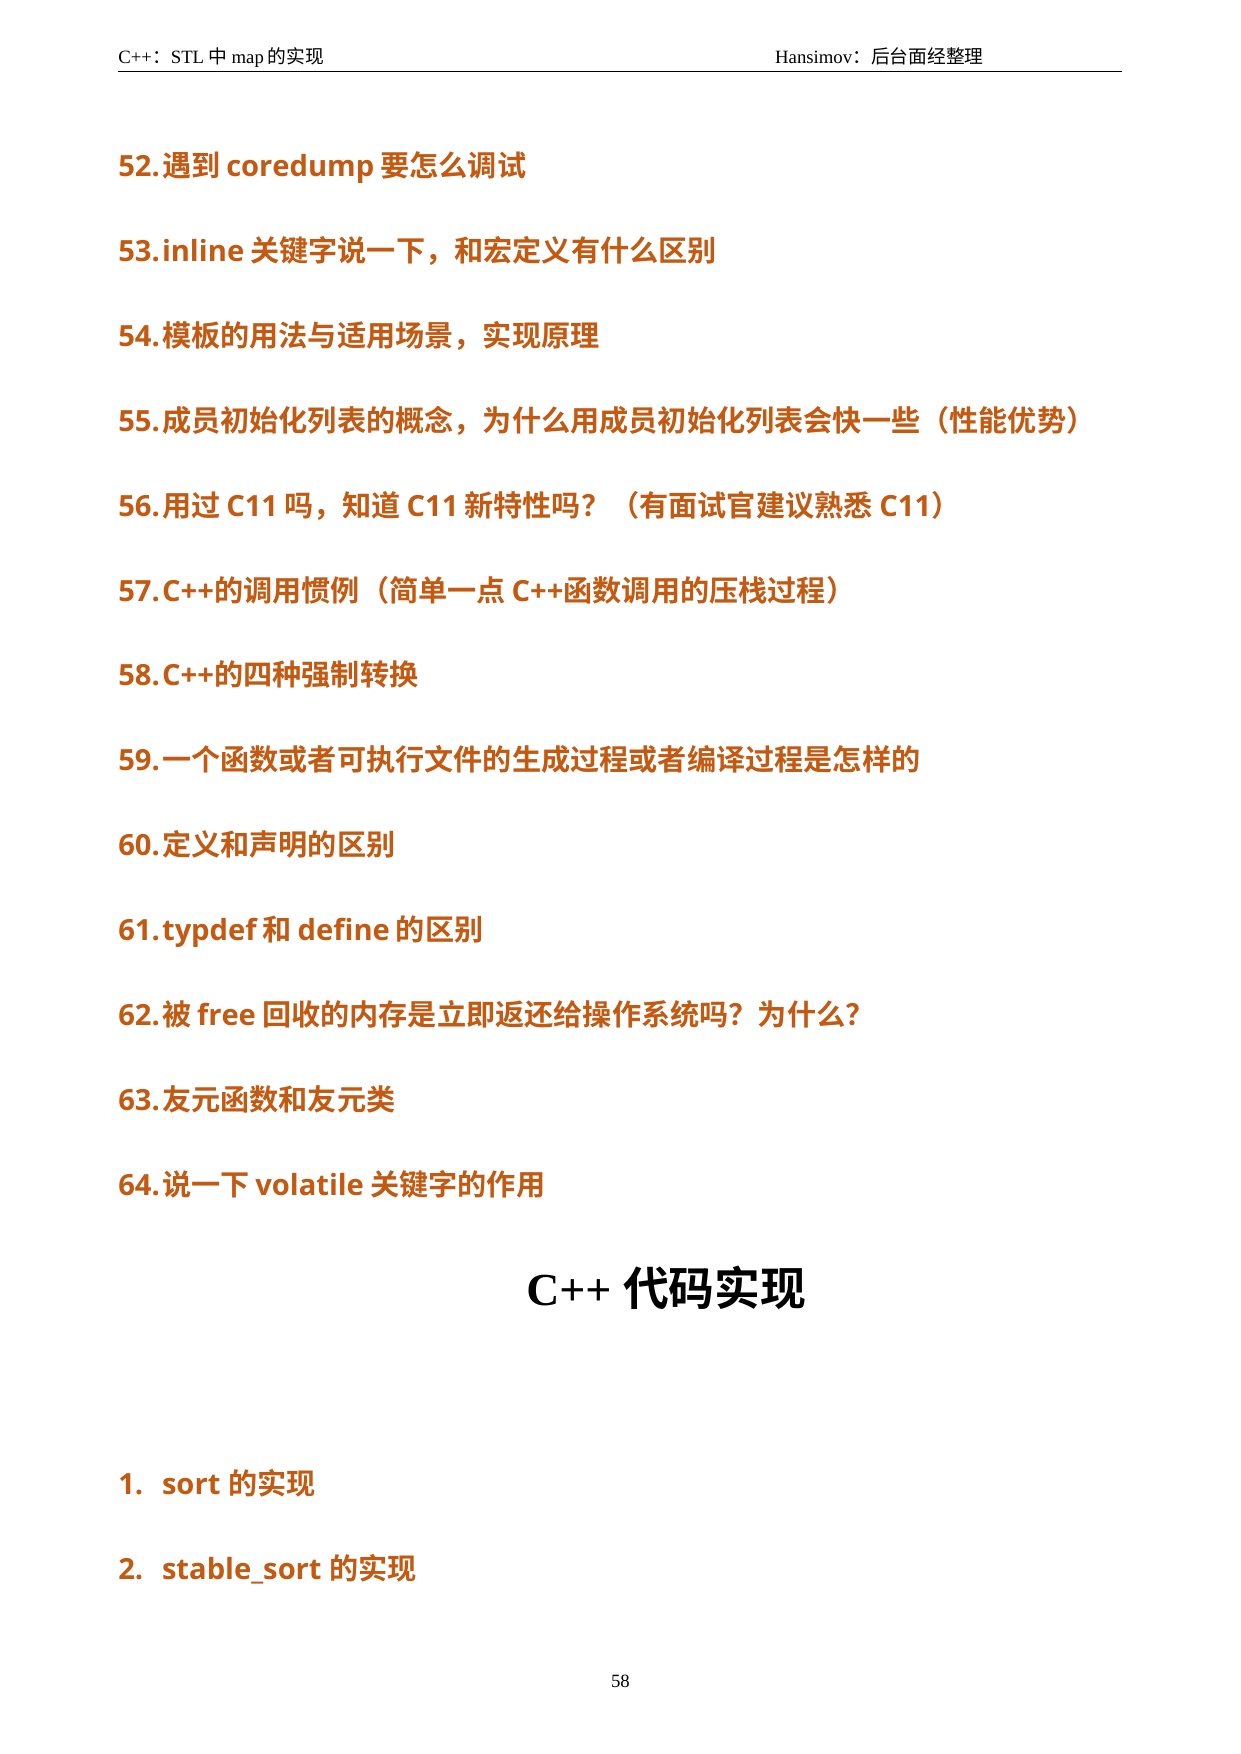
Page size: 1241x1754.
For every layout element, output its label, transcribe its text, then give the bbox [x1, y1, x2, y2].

subtitle typdef和define的区别 [118, 894, 1122, 962]
subtitle sort 的实现 [118, 1448, 1097, 1516]
subtitle C++的四种强制转换 [118, 639, 1122, 707]
subtitle stable_sort 的实现 [118, 1533, 1122, 1601]
subtitle 友元函数和友元类 [118, 1064, 1122, 1132]
subtitle 说一下volatile关键字的作用 [118, 1149, 1122, 1217]
subtitle 遇到coredump要怎么调试 [118, 130, 1122, 198]
subtitle C++ 代码实现 [118, 1252, 1122, 1320]
subtitle 一个函数或者可执行文件的生成过程或者编译过程是怎样的 [118, 724, 1122, 792]
subtitle 成员初始化列表的概念，为什么用成员初始化列表会快一些（性能优势） [118, 384, 1122, 452]
subtitle C++的调用惯例（简单一点C++函数调用的压栈过程） [118, 554, 1122, 622]
subtitle 定义和声明的区别 [118, 809, 1122, 877]
subtitle 模板的用法与适用场景，实现原理 [118, 300, 1122, 368]
subtitle 被free回收的内存是立即返还给操作系统吗？为什么？ [118, 979, 1122, 1047]
subtitle 用过C11吗，知道C11新特性吗？（有面试官建议熟悉 C11） [118, 469, 1122, 537]
subtitle inline关键字说一下，和宏定义有什么区别 [118, 215, 1122, 283]
